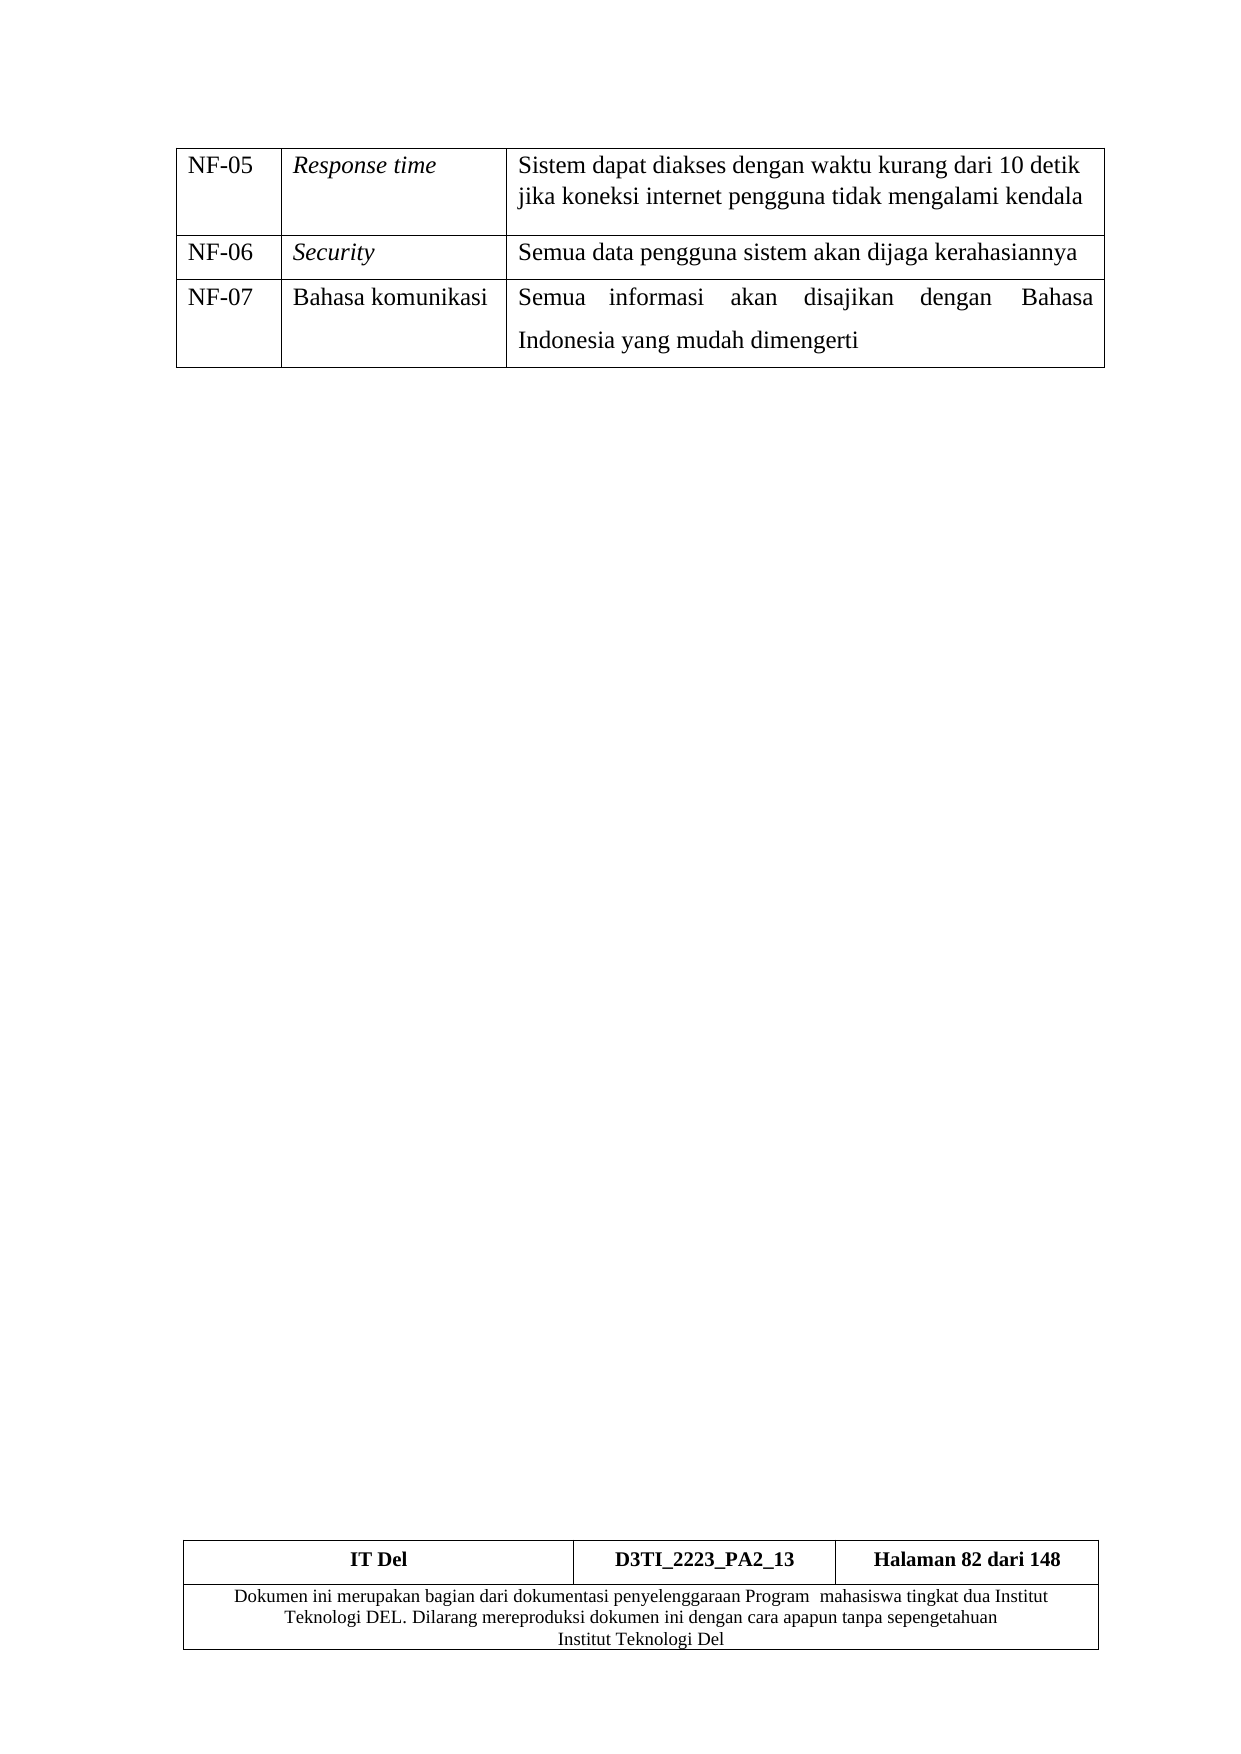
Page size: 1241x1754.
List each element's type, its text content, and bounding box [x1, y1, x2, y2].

table_cell NF-06 [177, 236, 281, 279]
table_cell NF-07 [177, 280, 281, 367]
table_cell Response time [282, 149, 506, 235]
table_cell Sistem dapat diakses dengan waktu kurang dari 10 detik jika koneksi internet pengguna tidak mengalami kendala [507, 149, 1104, 235]
table_cell Semua data pengguna sistem akan dijaga kerahasiannya [507, 236, 1104, 279]
table_cell Semua informasi akan disajikan dengan Bahasa Indonesia yang mudah dimengerti [507, 280, 1104, 367]
table_cell Security [282, 236, 506, 279]
table_cell Bahasa komunikasi [282, 280, 506, 367]
table_cell NF-05 [177, 149, 281, 235]
